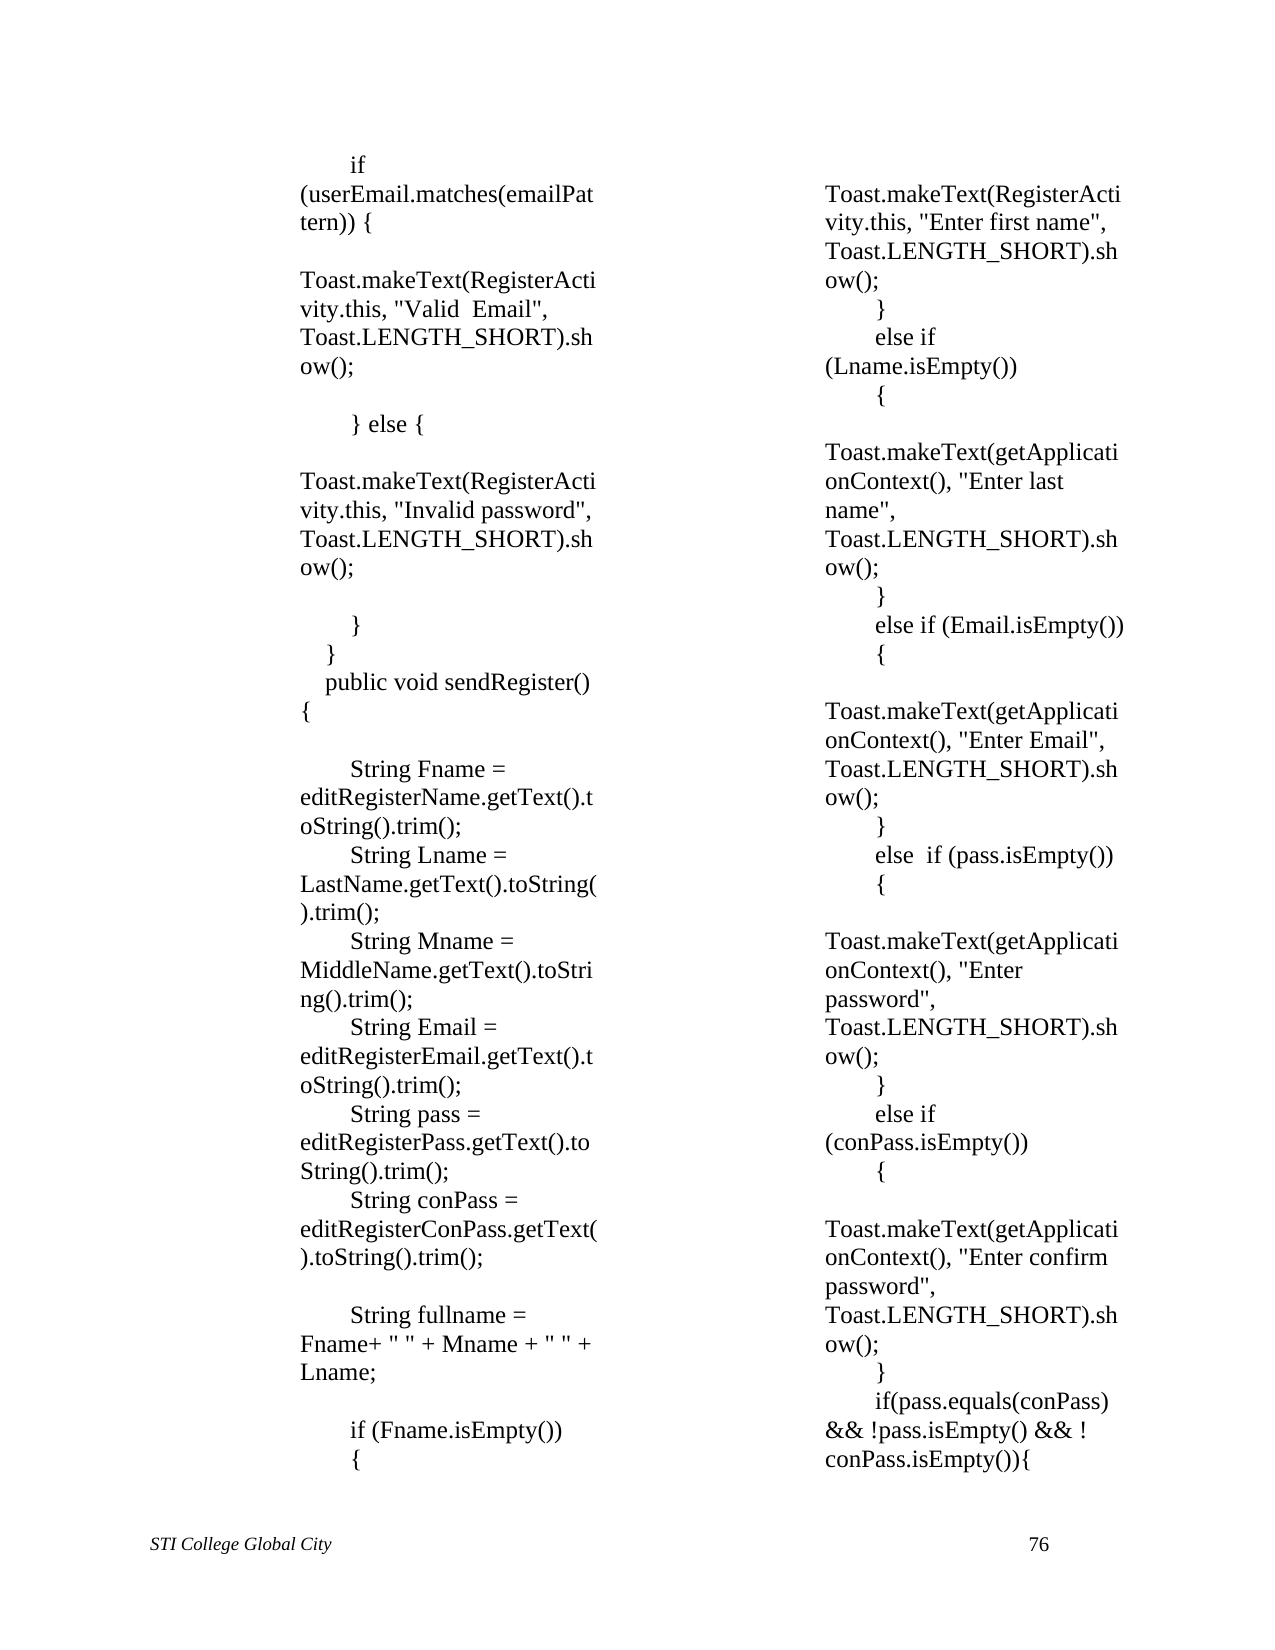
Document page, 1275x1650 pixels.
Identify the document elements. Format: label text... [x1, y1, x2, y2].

text String Lname = LastName.getText().toString().trim(); [300, 840, 600, 926]
text { [825, 869, 1125, 897]
text String conPass = editRegisterConPass.getText().toString().trim(); [300, 1185, 600, 1271]
text Toast.makeText(RegisterActivity.this, "Valid Email", Toast.LENGTH_SHORT).show(); [300, 236, 600, 380]
text } [825, 294, 1125, 322]
text } else { [300, 409, 600, 437]
text Toast.makeText(getApplicationContext(), "Enter password", Toast.LENGTH_SHORT).show(); [825, 897, 1125, 1070]
text if(pass.equals(conPass) && !pass.isEmpty() && !conPass.isEmpty()){ [825, 1386, 1125, 1472]
text } [300, 610, 600, 639]
text String Email = editRegisterEmail.getText().toString().trim(); [300, 1012, 600, 1099]
text Toast.makeText(RegisterActivity.this, "Enter first name", Toast.LENGTH_SHORT).show(); [825, 150, 1125, 294]
text Toast.makeText(getApplicationContext(), "Enter Email", Toast.LENGTH_SHORT).show(); [825, 667, 1125, 811]
text String pass = editRegisterPass.getText().toString().trim(); [300, 1099, 600, 1185]
text { [300, 1444, 600, 1472]
text { [825, 1156, 1125, 1185]
text else if (Email.isEmpty()) [825, 610, 1125, 639]
text } [300, 639, 600, 667]
text if (Fname.isEmpty()) [300, 1415, 600, 1444]
text { [825, 380, 1125, 409]
text } [825, 1357, 1125, 1386]
text Toast.makeText(getApplicationContext(), "Enter confirm password", Toast.LENGTH_SHORT).show(); [825, 1185, 1125, 1357]
text String Fname = editRegisterName.getText().toString().trim(); [300, 754, 600, 840]
text else if (conPass.isEmpty()) [825, 1099, 1125, 1156]
text Toast.makeText(RegisterActivity.this, "Invalid password", Toast.LENGTH_SHORT).show(); [300, 437, 600, 581]
text } [825, 581, 1125, 610]
text { [825, 639, 1125, 667]
text Toast.makeText(getApplicationContext(), "Enter last name", Toast.LENGTH_SHORT).show(); [825, 409, 1125, 581]
text String fullname = Fname+ " " + Mname + " " + Lname; [300, 1300, 600, 1386]
text else if (Lname.isEmpty()) [825, 322, 1125, 380]
text } [825, 1070, 1125, 1099]
text String Mname = MiddleName.getText().toString().trim(); [300, 926, 600, 1012]
text } [825, 811, 1125, 840]
text public void sendRegister(){ [300, 667, 600, 725]
text else if (pass.isEmpty()) [825, 840, 1125, 869]
text if (userEmail.matches(emailPattern)) { [300, 150, 600, 236]
